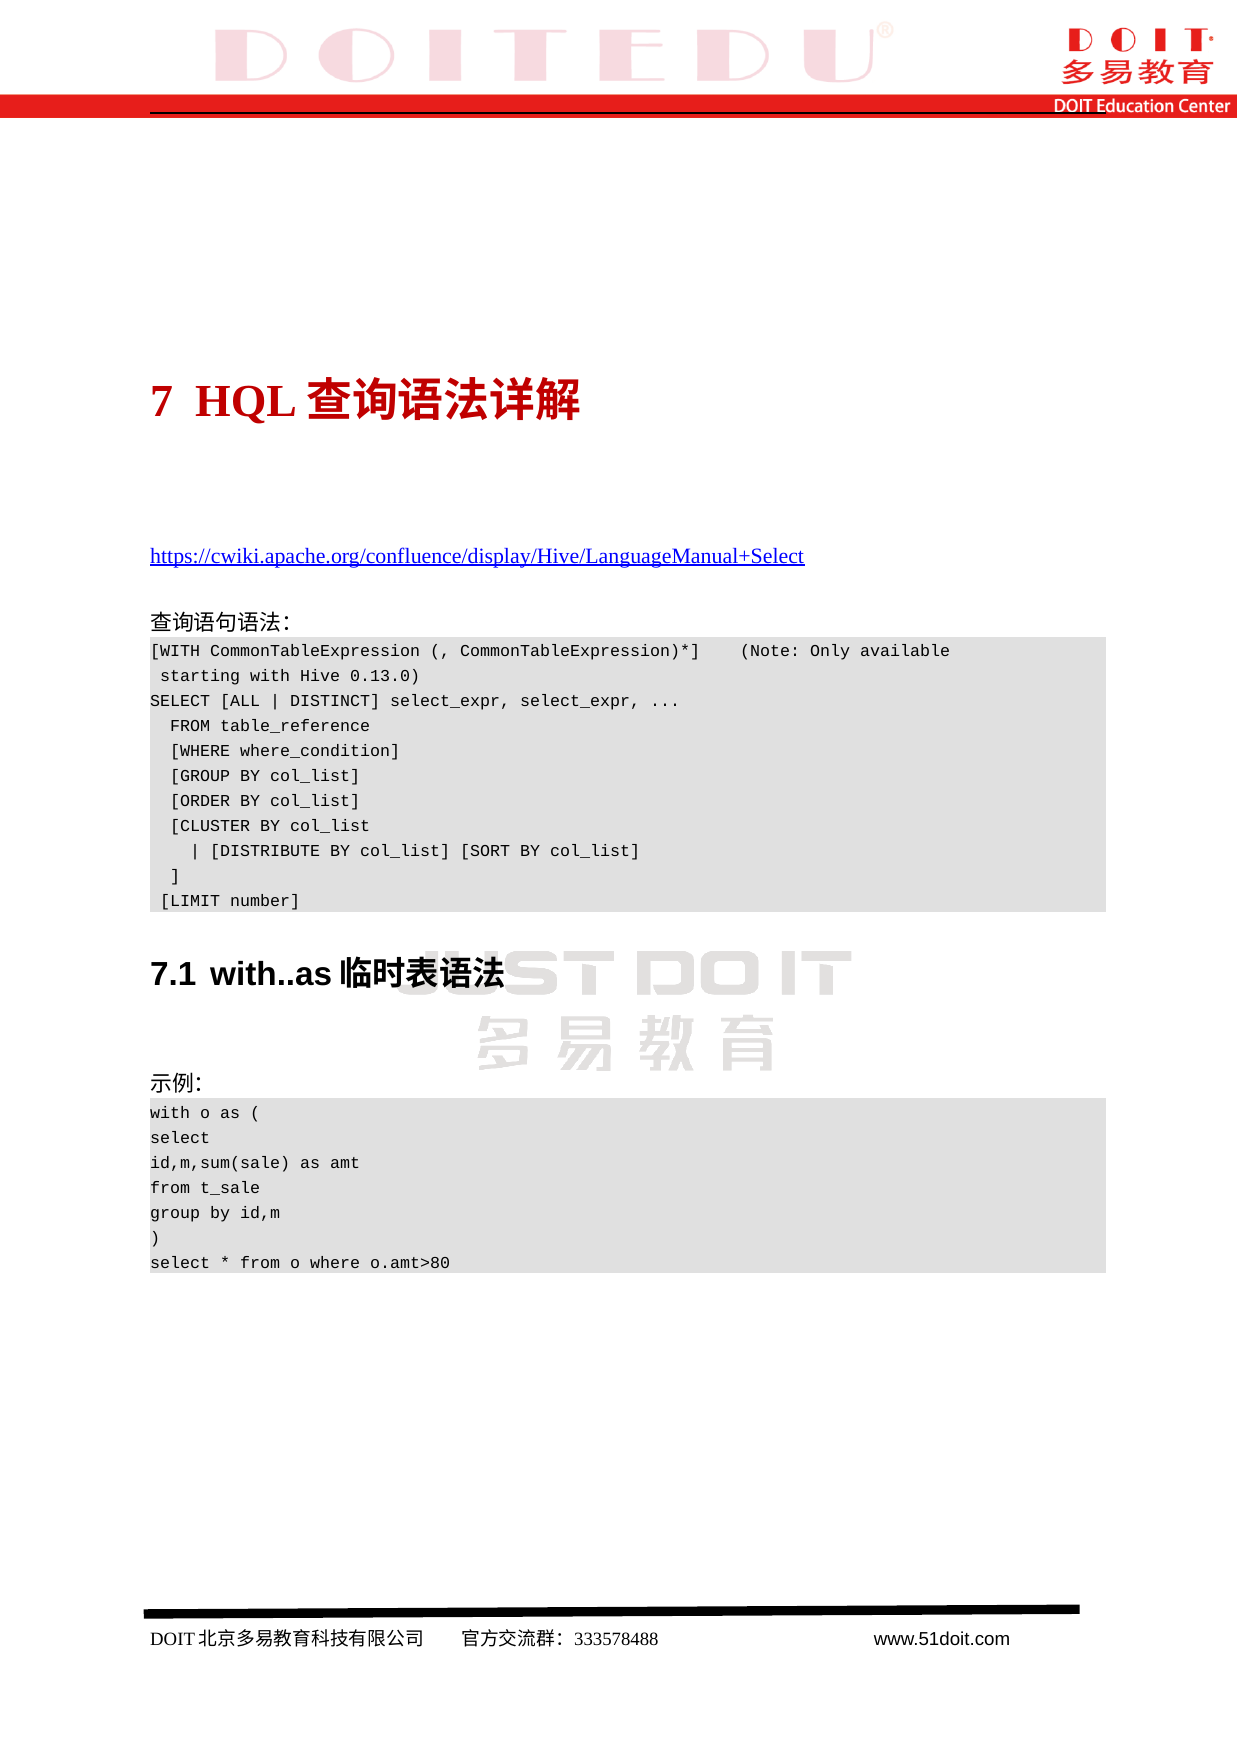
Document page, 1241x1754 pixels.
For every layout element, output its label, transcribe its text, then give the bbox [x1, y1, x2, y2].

text [WHERE where_condition] [150, 737, 1106, 762]
text [WITH CommonTableExpression (, CommonTableExpression)*] (Note: Only available [150, 637, 1106, 662]
text ] [150, 862, 1106, 887]
text SELECT [ALL | DISTINCT] select_expr, select_expr, ... [150, 687, 1106, 712]
text group by id,m [150, 1198, 1106, 1223]
text 查询语句语法： [150, 604, 1106, 637]
text select * from o where o.amt>80 [150, 1248, 1106, 1273]
text id,m,sum(sale) as amt [150, 1148, 1106, 1173]
text [LIMIT number] [150, 887, 1106, 912]
subtitle with..as临时表语法 [150, 939, 1106, 1004]
text with o as ( [150, 1098, 1106, 1123]
text https://cwiki.apache.org/confluence/display/Hive/LanguageManual+Select [150, 539, 1106, 572]
subtitle HQL查询语法详解 [150, 348, 1106, 446]
text FROM table_reference [150, 712, 1106, 737]
picture [0, 14, 1237, 118]
text [ORDER BY col_list] [150, 787, 1106, 812]
text ) [150, 1223, 1106, 1248]
text starting with Hive 0.13.0) [150, 662, 1106, 687]
text from t_sale [150, 1173, 1106, 1198]
text | [DISTRIBUTE BY col_list] [SORT BY col_list] [150, 837, 1106, 862]
text 示例： [150, 1066, 1106, 1098]
text select [150, 1123, 1106, 1148]
text [GROUP BY col_list] [150, 762, 1106, 787]
text [CLUSTER BY col_list [150, 812, 1106, 837]
